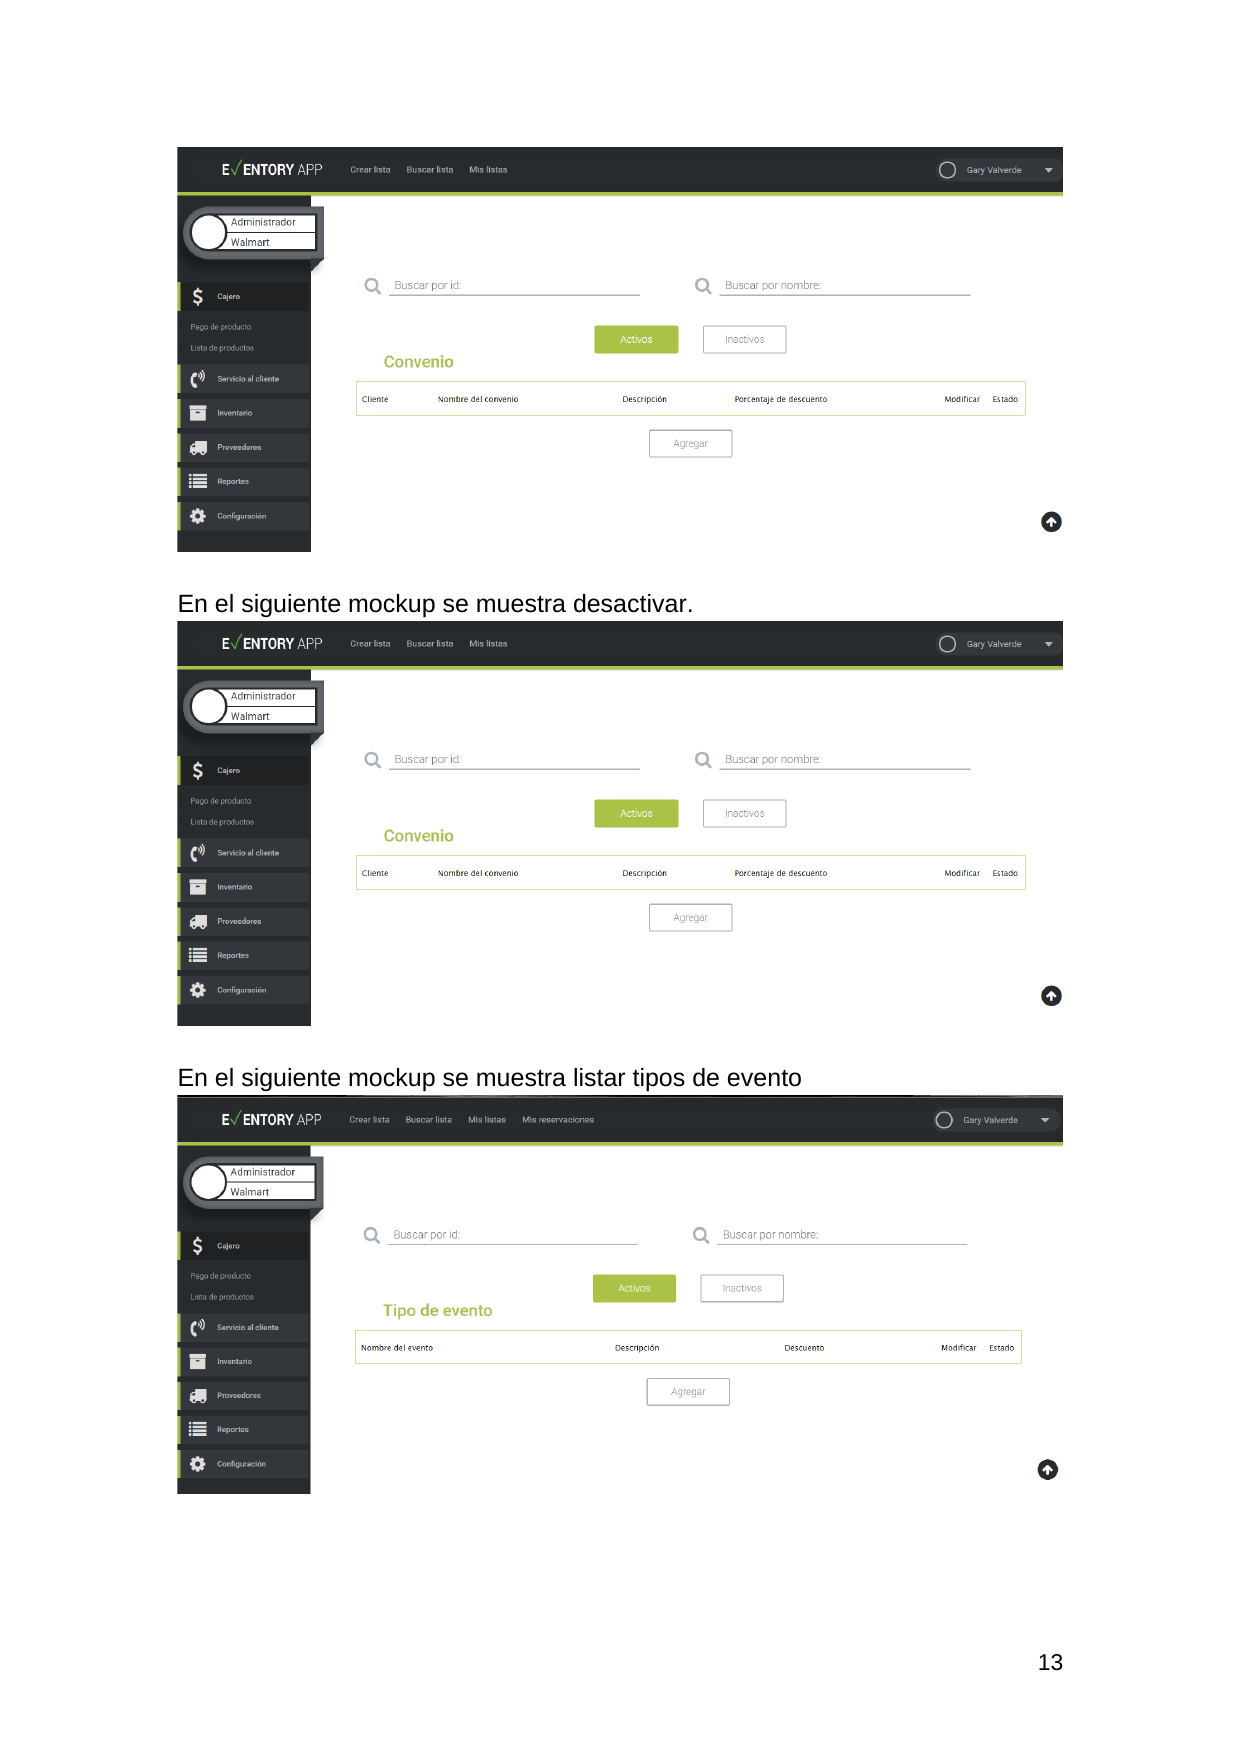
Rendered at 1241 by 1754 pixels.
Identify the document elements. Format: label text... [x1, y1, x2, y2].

text En el siguiente mockup se muestra desactivar. [177, 589, 1063, 617]
picture [177, 1095, 1063, 1494]
picture [177, 621, 1063, 1026]
picture [177, 147, 1063, 552]
text En el siguiente mockup se muestra listar tipos de evento [177, 1063, 1063, 1091]
